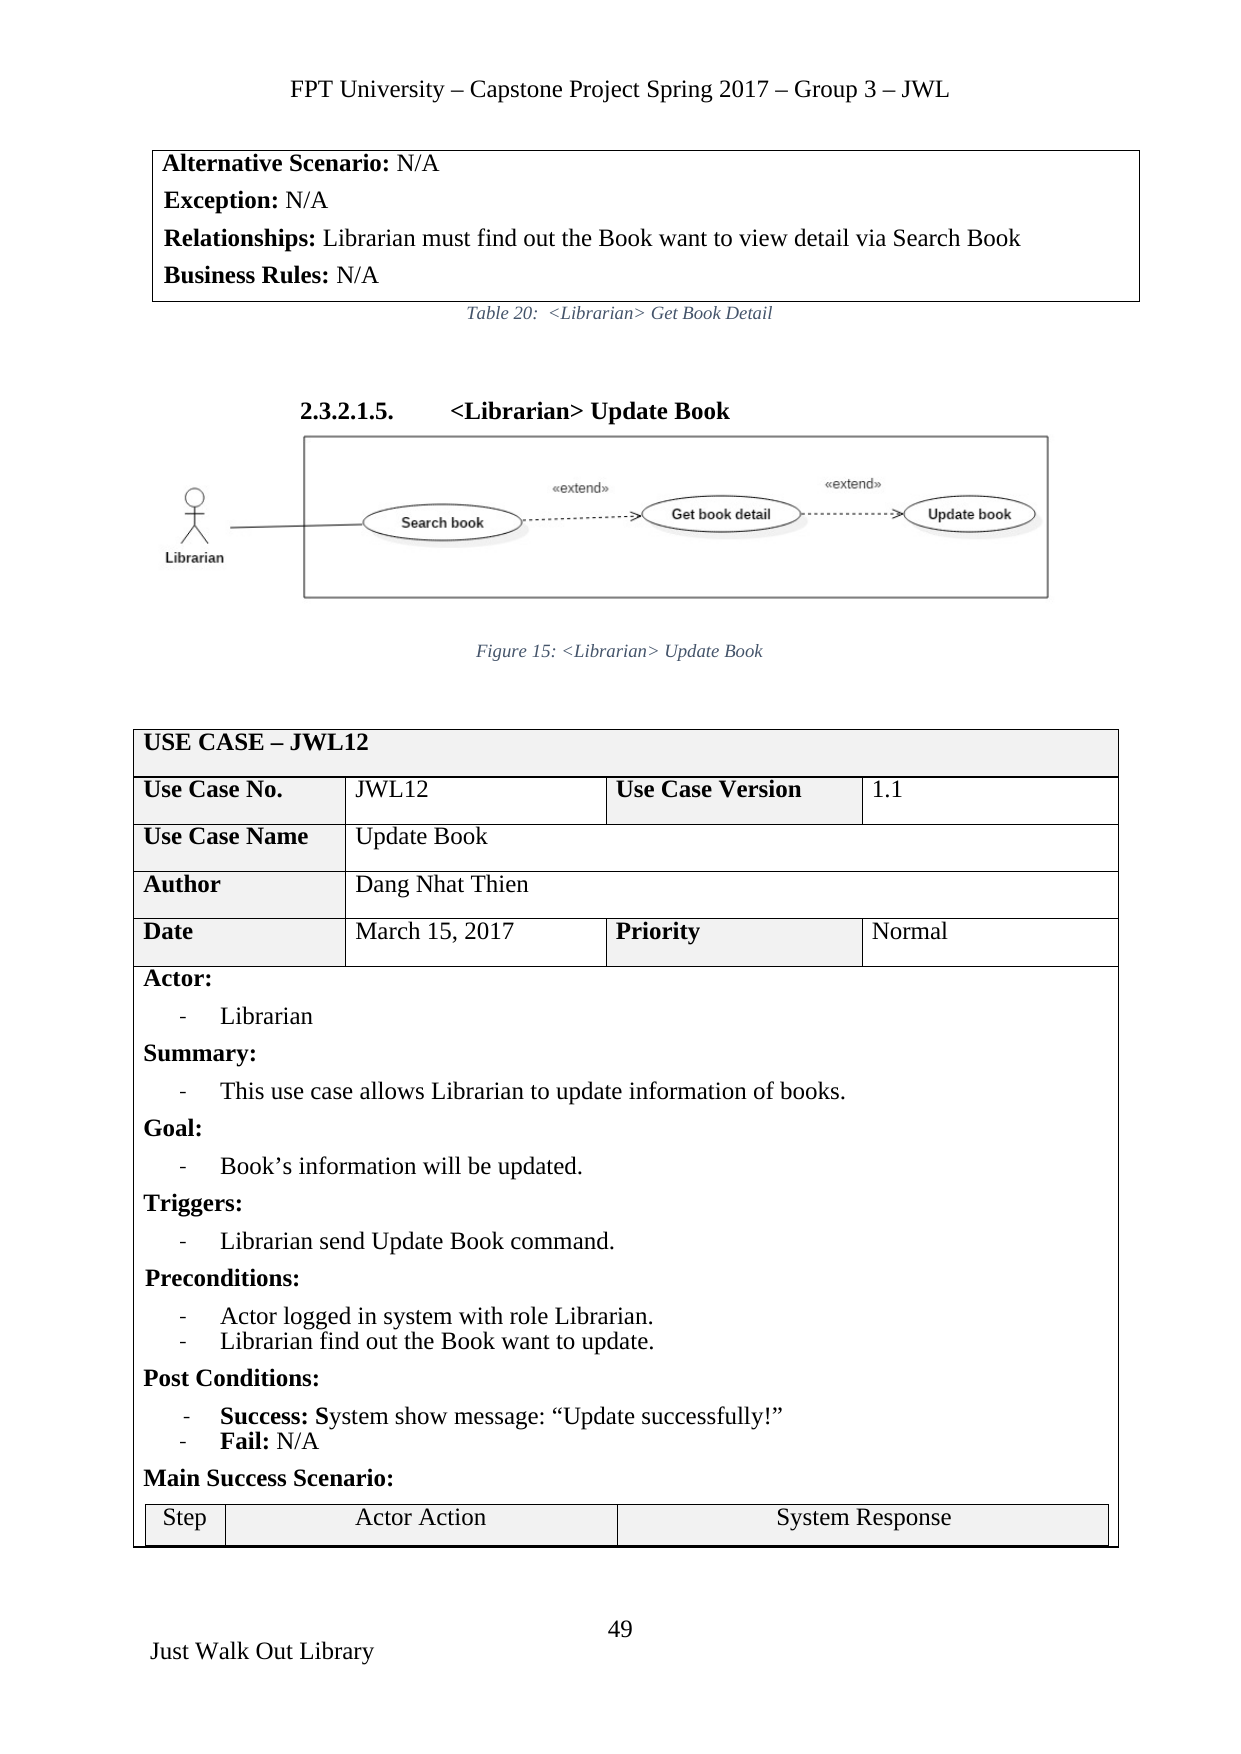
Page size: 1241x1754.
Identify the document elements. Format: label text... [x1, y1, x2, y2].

table_cell Date [134, 919, 345, 966]
text Figure 15: <Librarian> Update Book [150, 640, 1090, 661]
table_cell JWL12 [346, 778, 606, 824]
table_cell Use Case Name [134, 825, 345, 871]
table_cell March 15, 2017 [346, 919, 606, 966]
table_cell Use Case No. [134, 778, 345, 824]
table_header USE CASE – JWL12 [134, 730, 1118, 776]
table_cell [153, 151, 1139, 301]
table_cell Use Case Version [607, 778, 862, 824]
table_cell Normal [863, 919, 1118, 966]
table_cell Priority [607, 919, 862, 966]
picture [150, 426, 1090, 640]
table_cell Dang Nhat Thien [346, 872, 1118, 918]
subtitle <Librarian> Update Book [300, 396, 1090, 424]
table_cell Update Book [346, 825, 1118, 871]
table_cell Author [134, 872, 345, 918]
table_cell 1.1 [863, 778, 1118, 824]
text Table 20: <Librarian> Get Book Detail [150, 302, 1090, 324]
